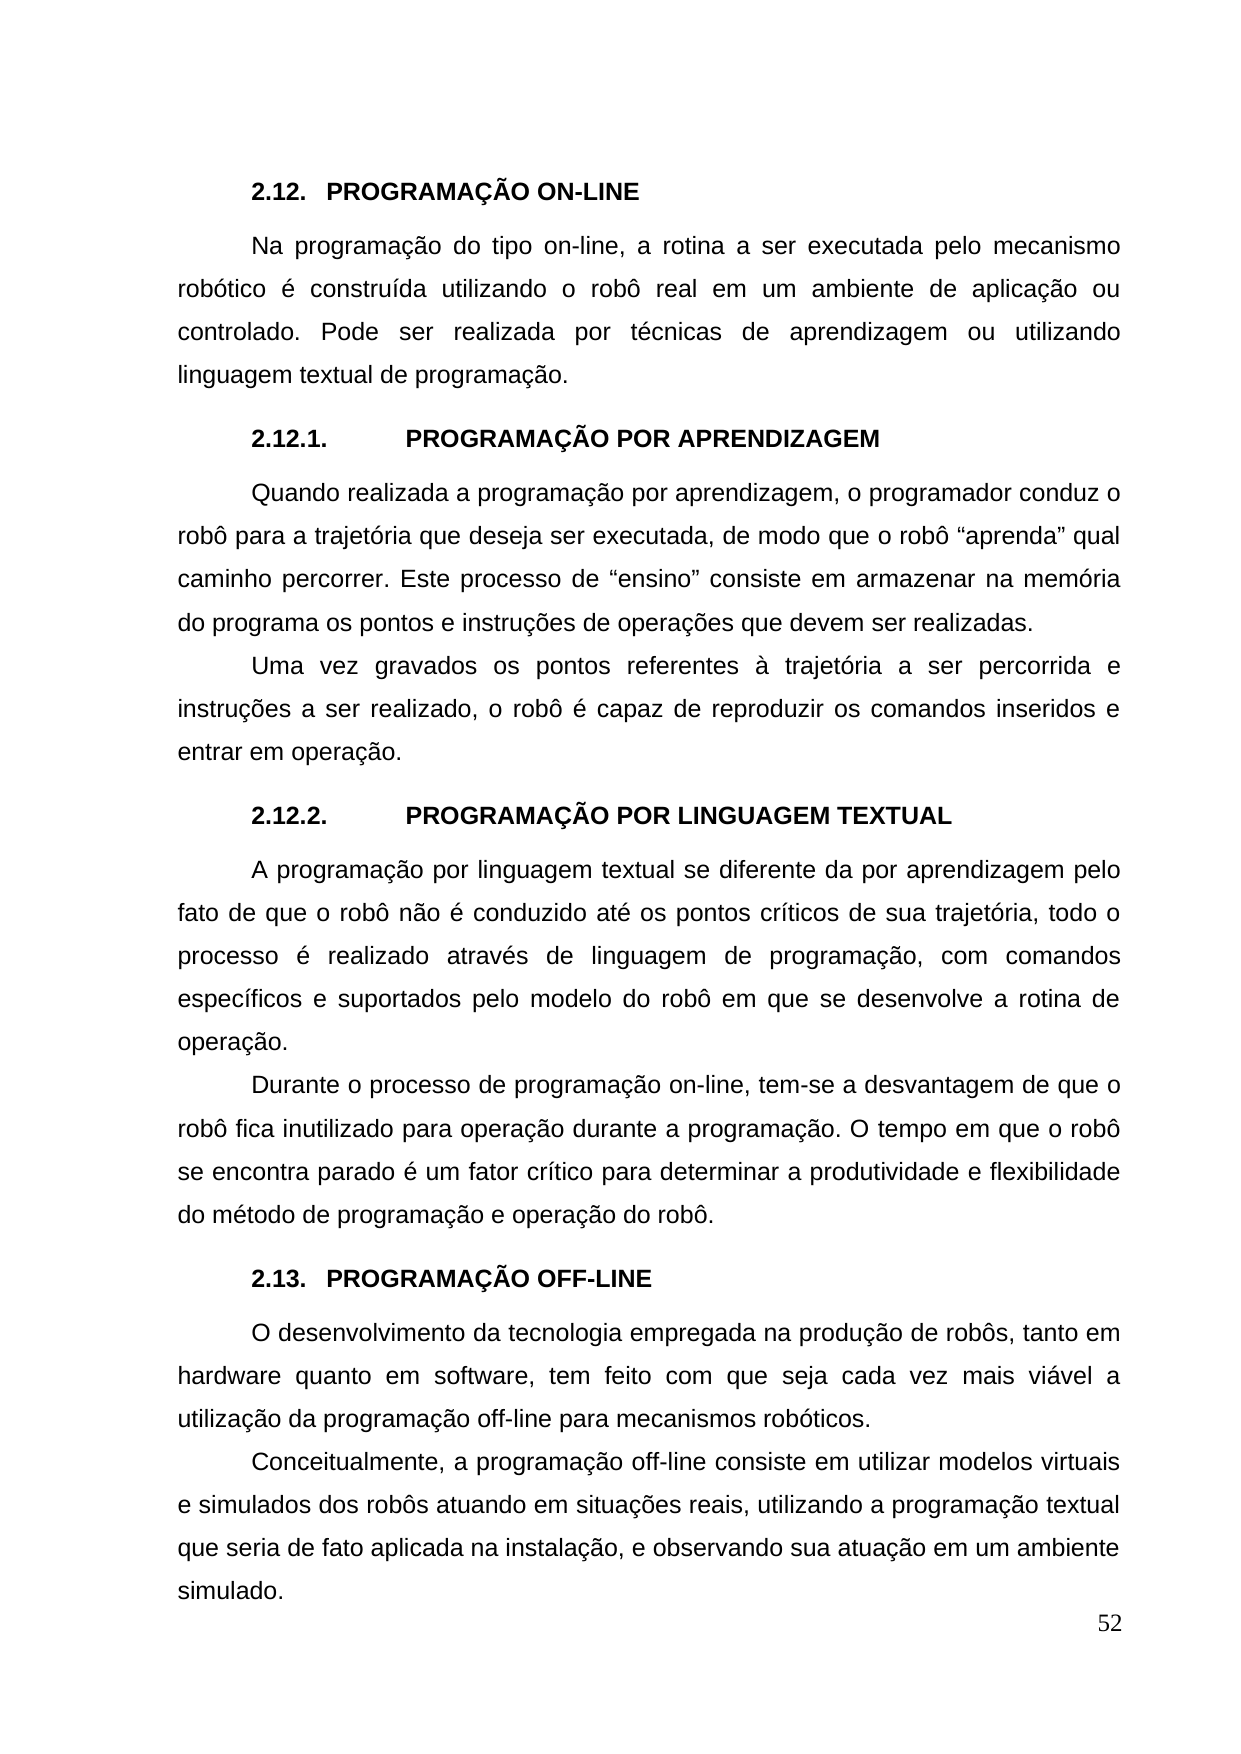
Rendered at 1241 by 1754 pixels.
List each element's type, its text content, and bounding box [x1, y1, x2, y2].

list PROGRAMAÇÃO OFF-LINE [251, 1264, 1122, 1292]
text O desenvolvimento da tecnologia empregada na produção de robôs, tanto em hardware quanto em software, tem feito com que seja cada vez mais viável a utilização da programação off-line para mecanismos robóticos. [177, 1318, 1122, 1433]
list PROGRAMAÇÃO POR APRENDIZAGEM [251, 424, 1122, 453]
text Conceitualmente, a programação off-line consiste em utilizar modelos virtuais e simulados dos robôs atuando em situações reais, utilizando a programação textual que seria de fato aplicada na instalação, e observando sua atuação em um ambiente simulado. [177, 1447, 1122, 1605]
list PROGRAMAÇÃO ON-LINE [251, 177, 1122, 206]
list PROGRAMAÇÃO POR LINGUAGEM TEXTUAL [251, 801, 1122, 830]
text Quando realizada a programação por aprendizagem, o programador conduz o robô para a trajetória que deseja ser executada, de modo que o robô “aprenda” qual caminho percorrer. Este processo de “ensino” consiste em armazenar na memória do programa os pontos e instruções de operações que devem ser realizadas. [177, 478, 1122, 636]
text Na programação do tipo on-line, a rotina a ser executada pelo mecanismo robótico é construída utilizando o robô real em um ambiente de aplicação ou controlado. Pode ser realizada por técnicas de aprendizagem ou utilizando linguagem textual de programação. [177, 231, 1122, 389]
text Durante o processo de programação on-line, tem-se a desvantagem de que o robô fica inutilizado para operação durante a programação. O tempo em que o robô se encontra parado é um fator crítico para determinar a produtividade e flexibilidade do método de programação e operação do robô. [177, 1070, 1122, 1228]
text Uma vez gravados os pontos referentes à trajetória a ser percorrida e instruções a ser realizado, o robô é capaz de reproduzir os comandos inseridos e entrar em operação. [177, 651, 1122, 766]
text A programação por linguagem textual se diferente da por aprendizagem pelo fato de que o robô não é conduzido até os pontos críticos de sua trajetória, todo o processo é realizado através de linguagem de programação, com comandos específicos e suportados pelo modelo do robô em que se desenvolve a rotina de operação. [177, 855, 1122, 1056]
